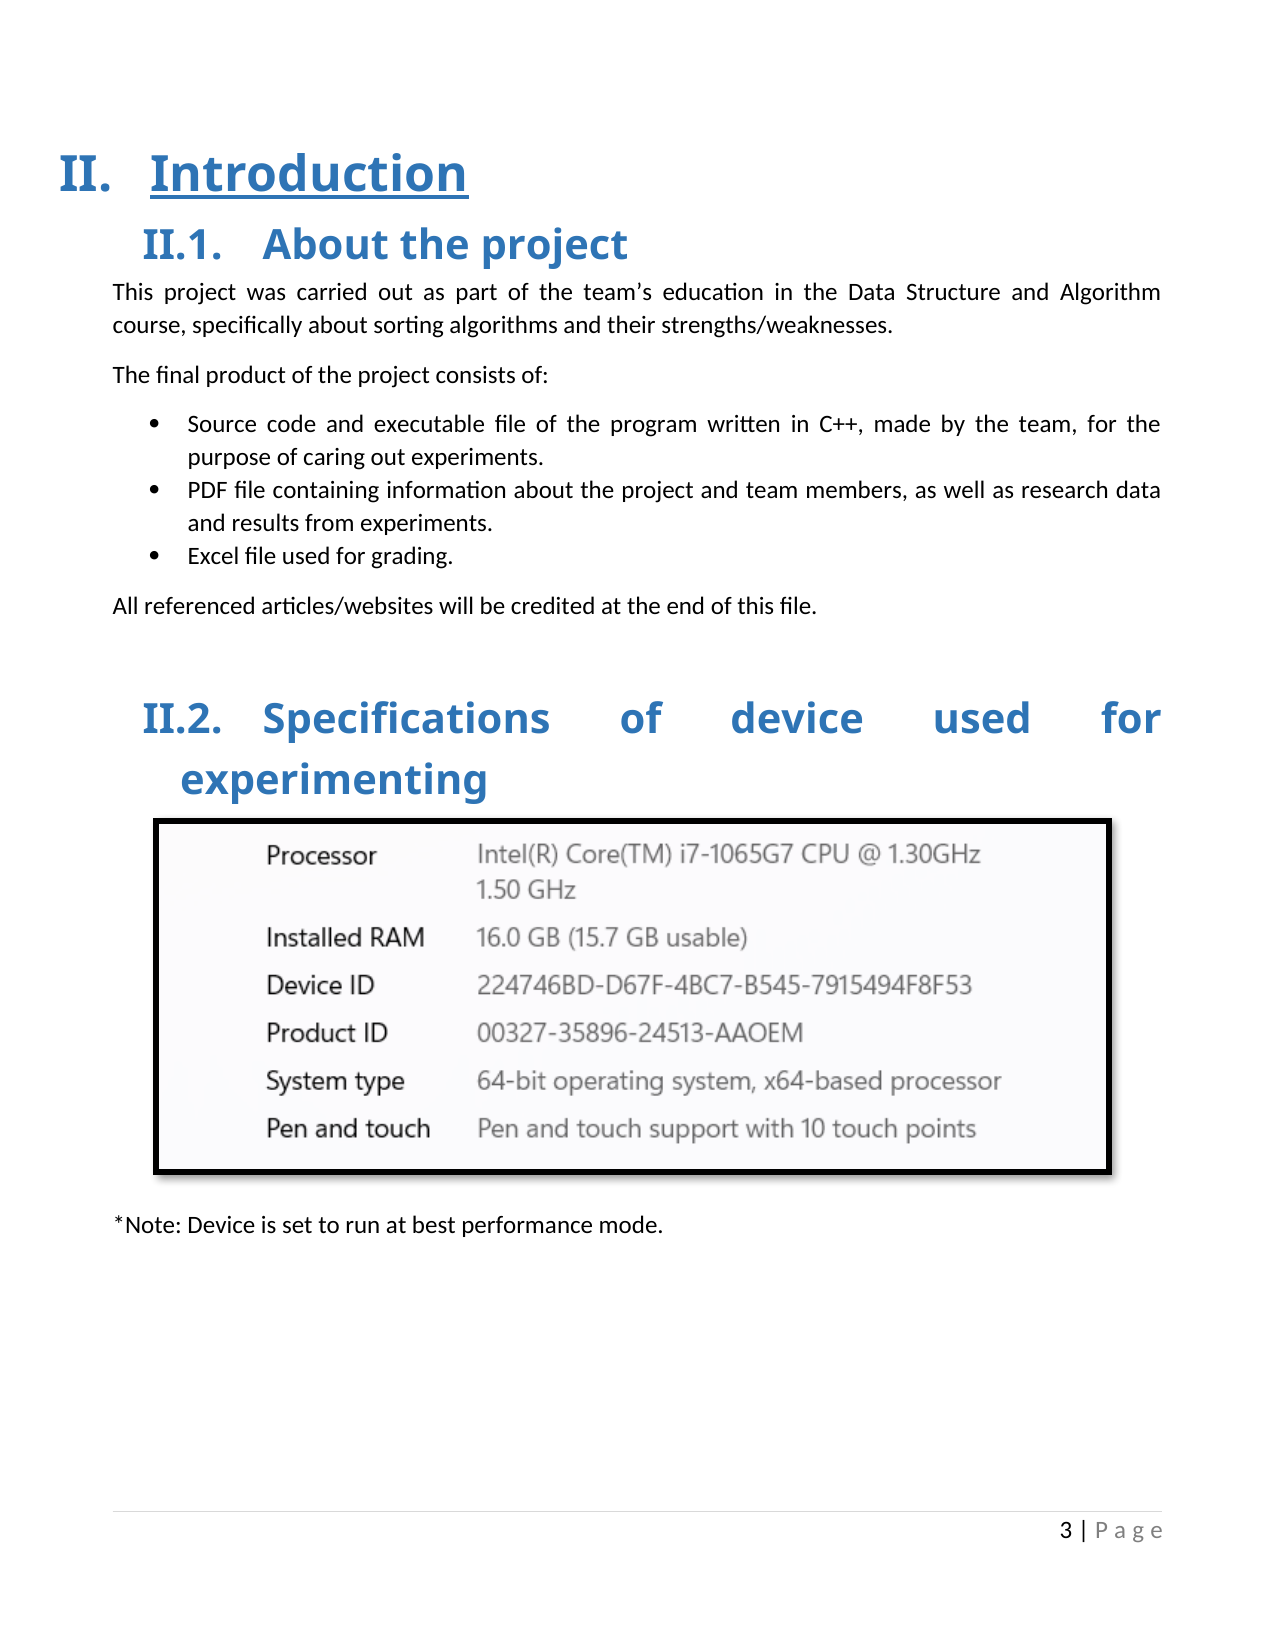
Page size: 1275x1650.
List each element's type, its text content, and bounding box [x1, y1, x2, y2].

list PDF file containing information about the project and team members, as well as research data and results from experiments. [150, 474, 1162, 538]
text *Note: Device is set to run at best performance mode. [112, 1209, 1162, 1239]
picture [159, 824, 1106, 1169]
text All referenced articles/websites will be credited at the end of this file. [112, 590, 1162, 620]
subtitle Introduction [112, 137, 1162, 206]
subtitle Specifications of device used for experimenting [142, 689, 1162, 807]
text This project was carried out as part of the team’s education in the Data Structure and Algorithm course, specifically about sorting algorithms and their strengths/weaknesses. [112, 276, 1162, 340]
list Source code and executable file of the program written in C++, made by the team, for the purpose of caring out experiments. [150, 408, 1162, 472]
subtitle About the project [142, 215, 1162, 272]
list Excel file used for grading. [150, 540, 1162, 571]
text The final product of the project consists of: [112, 359, 1162, 389]
